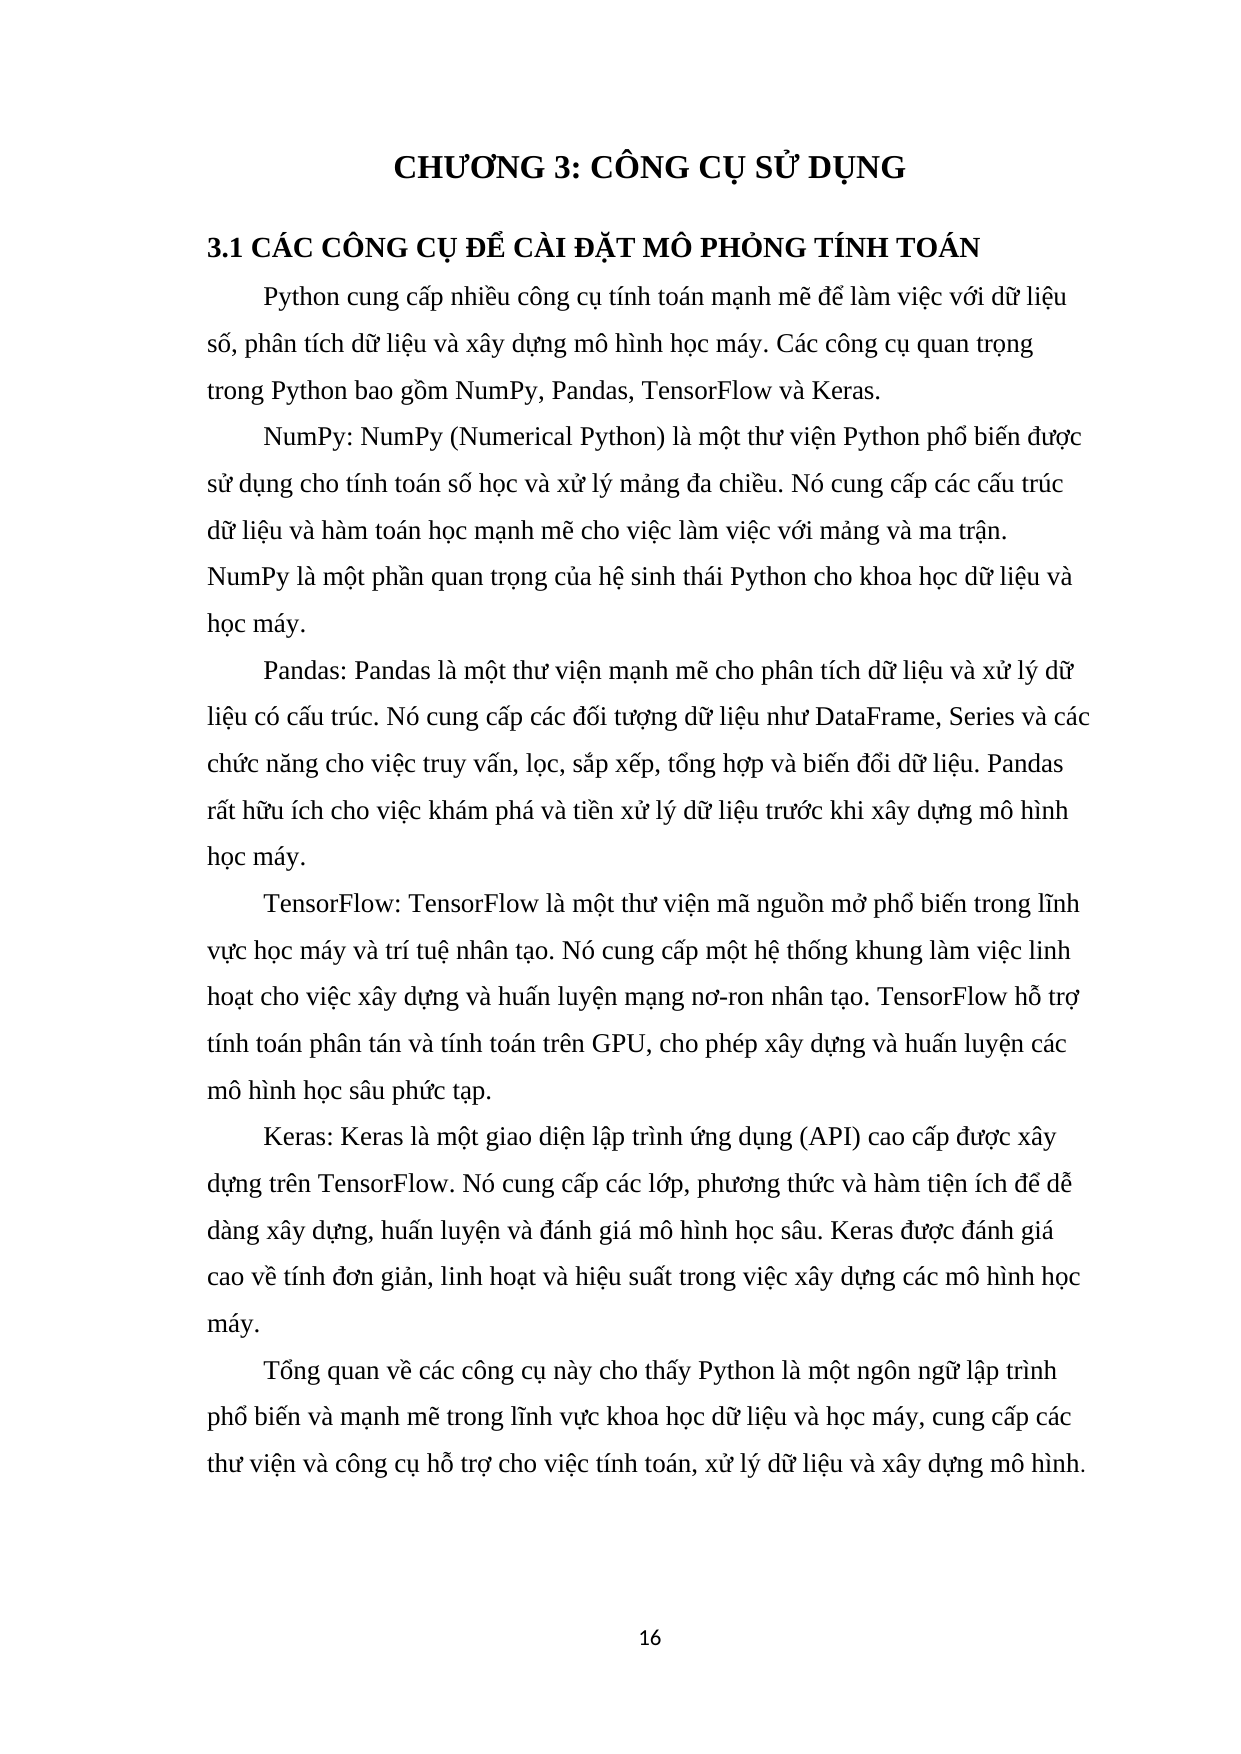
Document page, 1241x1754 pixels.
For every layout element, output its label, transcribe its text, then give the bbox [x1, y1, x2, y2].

text Keras: Keras là một giao diện lập trình ứng dụng (API) cao cấp được xây dựng trên TensorFlow. Nó cung cấp các lớp, phương thức và hàm tiện ích để dễ dàng xây dựng, huấn luyện và đánh giá mô hình học sâu. Keras được đánh giá cao về tính đơn giản, linh hoạt và hiệu suất trong việc xây dựng các mô hình học máy. [207, 1121, 1092, 1338]
text NumPy: NumPy (Numerical Python) là một thư viện Python phổ biến được sử dụng cho tính toán số học và xử lý mảng đa chiều. Nó cung cấp các cấu trúc dữ liệu và hàm toán học mạnh mẽ cho việc làm việc với mảng và ma trận. NumPy là một phần quan trọng của hệ sinh thái Python cho khoa học dữ liệu và học máy. [207, 421, 1092, 638]
subtitle CHƯƠNG 3: CÔNG CỤ SỬ DỤNG [207, 148, 1092, 186]
text TensorFlow: TensorFlow là một thư viện mã nguồn mở phổ biến trong lĩnh vực học máy và trí tuệ nhân tạo. Nó cung cấp một hệ thống khung làm việc linh hoạt cho việc xây dựng và huấn luyện mạng nơ-ron nhân tạo. TensorFlow hỗ trợ tính toán phân tán và tính toán trên GPU, cho phép xây dựng và huấn luyện các mô hình học sâu phức tạp. [207, 887, 1092, 1105]
subtitle 3.1 CÁC CÔNG CỤ ĐỂ CÀI ĐẶT MÔ PHỎNG TÍNH TOÁN [207, 230, 1092, 264]
text Pandas: Pandas là một thư viện mạnh mẽ cho phân tích dữ liệu và xử lý dữ liệu có cấu trúc. Nó cung cấp các đối tượng dữ liệu như DataFrame, Series và các chức năng cho việc truy vấn, lọc, sắp xếp, tổng hợp và biến đổi dữ liệu. Pandas rất hữu ích cho việc khám phá và tiền xử lý dữ liệu trước khi xây dựng mô hình học máy. [207, 654, 1092, 872]
text Tổng quan về các công cụ này cho thấy Python là một ngôn ngữ lập trình phổ biến và mạnh mẽ trong lĩnh vực khoa học dữ liệu và học máy, cung cấp các thư viện và công cụ hỗ trợ cho việc tính toán, xử lý dữ liệu và xây dựng mô hình. [207, 1354, 1092, 1478]
text Python cung cấp nhiều công cụ tính toán mạnh mẽ để làm việc với dữ liệu số, phân tích dữ liệu và xây dựng mô hình học máy. Các công cụ quan trọng trong Python bao gồm NumPy, Pandas, TensorFlow và Keras. [207, 281, 1092, 405]
